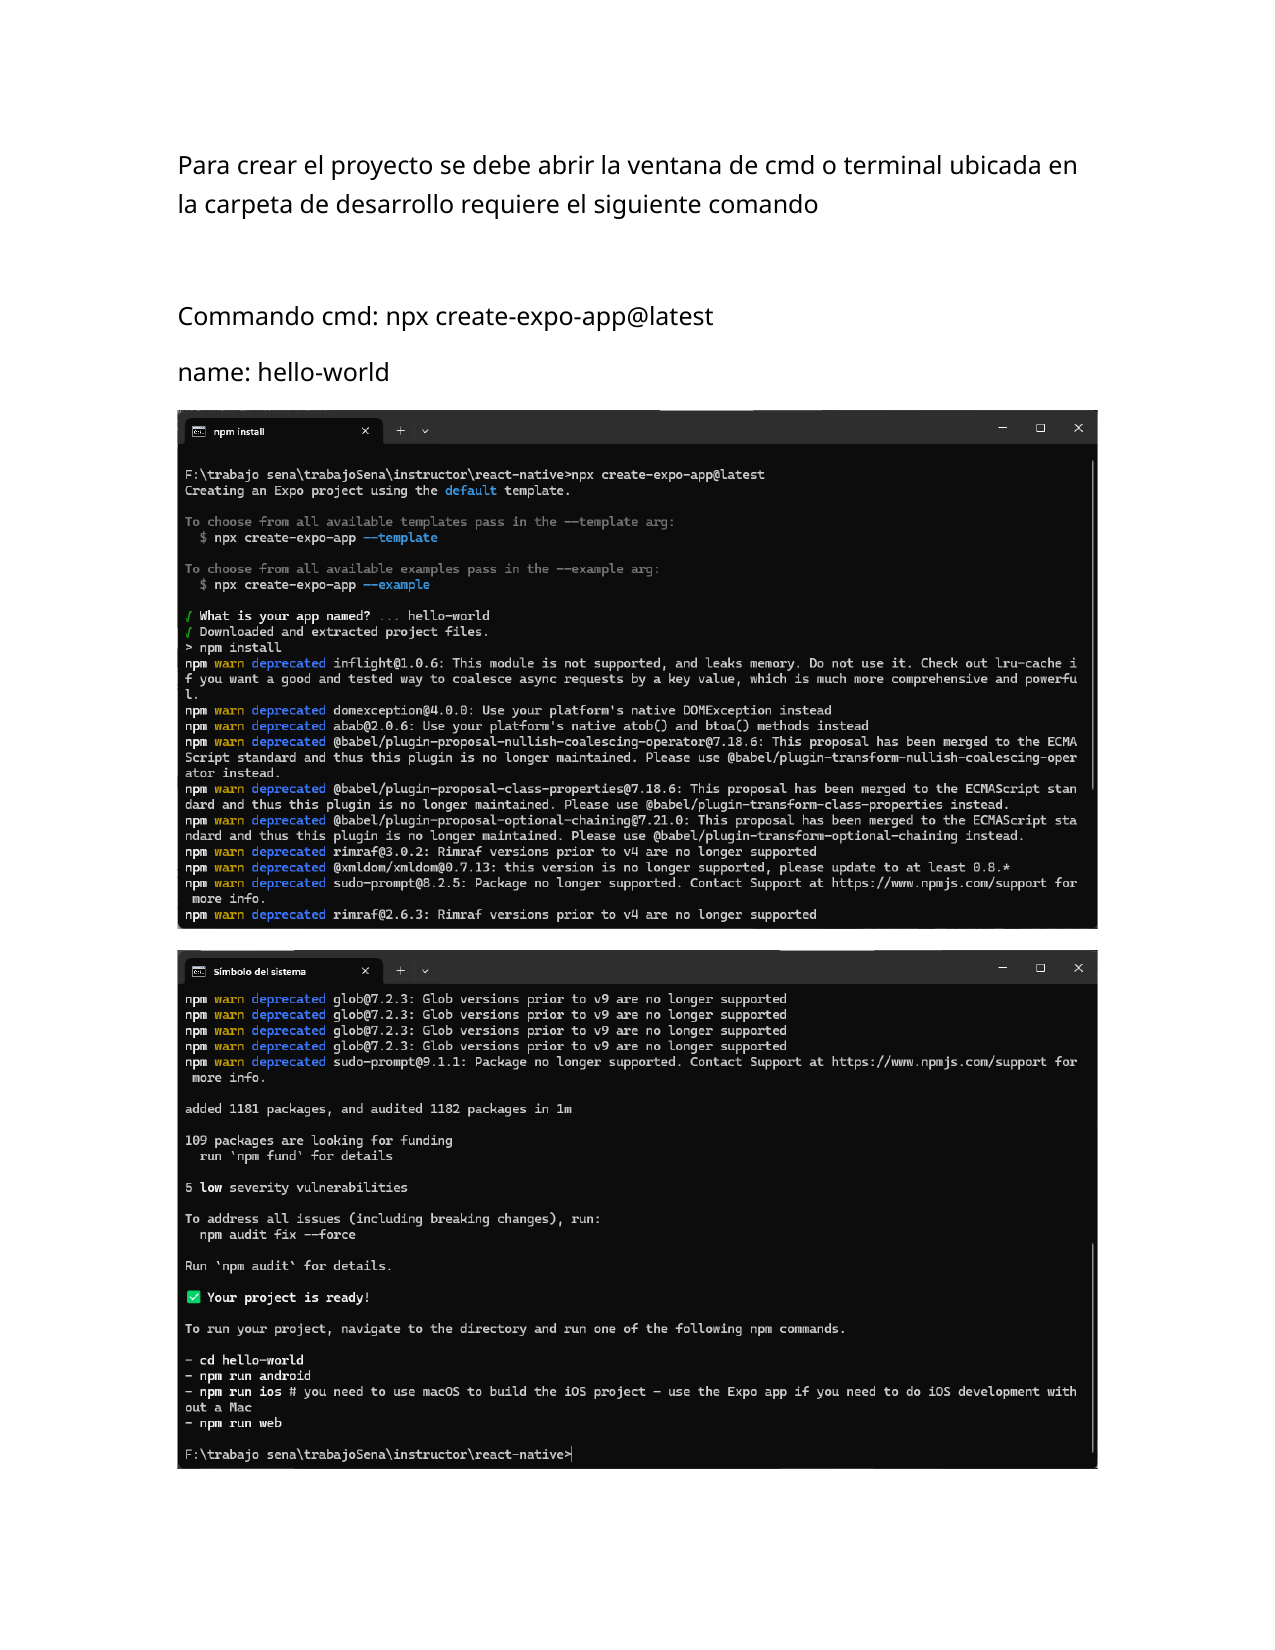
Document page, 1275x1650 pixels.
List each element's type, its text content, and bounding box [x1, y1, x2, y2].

picture [177, 950, 1098, 1469]
text Para crear el proyecto se debe abrir la ventana de cmd o terminal ubicada en la carpeta de desarrollo requiere el siguiente comando [177, 148, 1098, 221]
picture [177, 410, 1098, 929]
text Commando cmd: npx create-expo-app@latest [177, 298, 1098, 332]
text name: hello-world [177, 354, 1098, 388]
